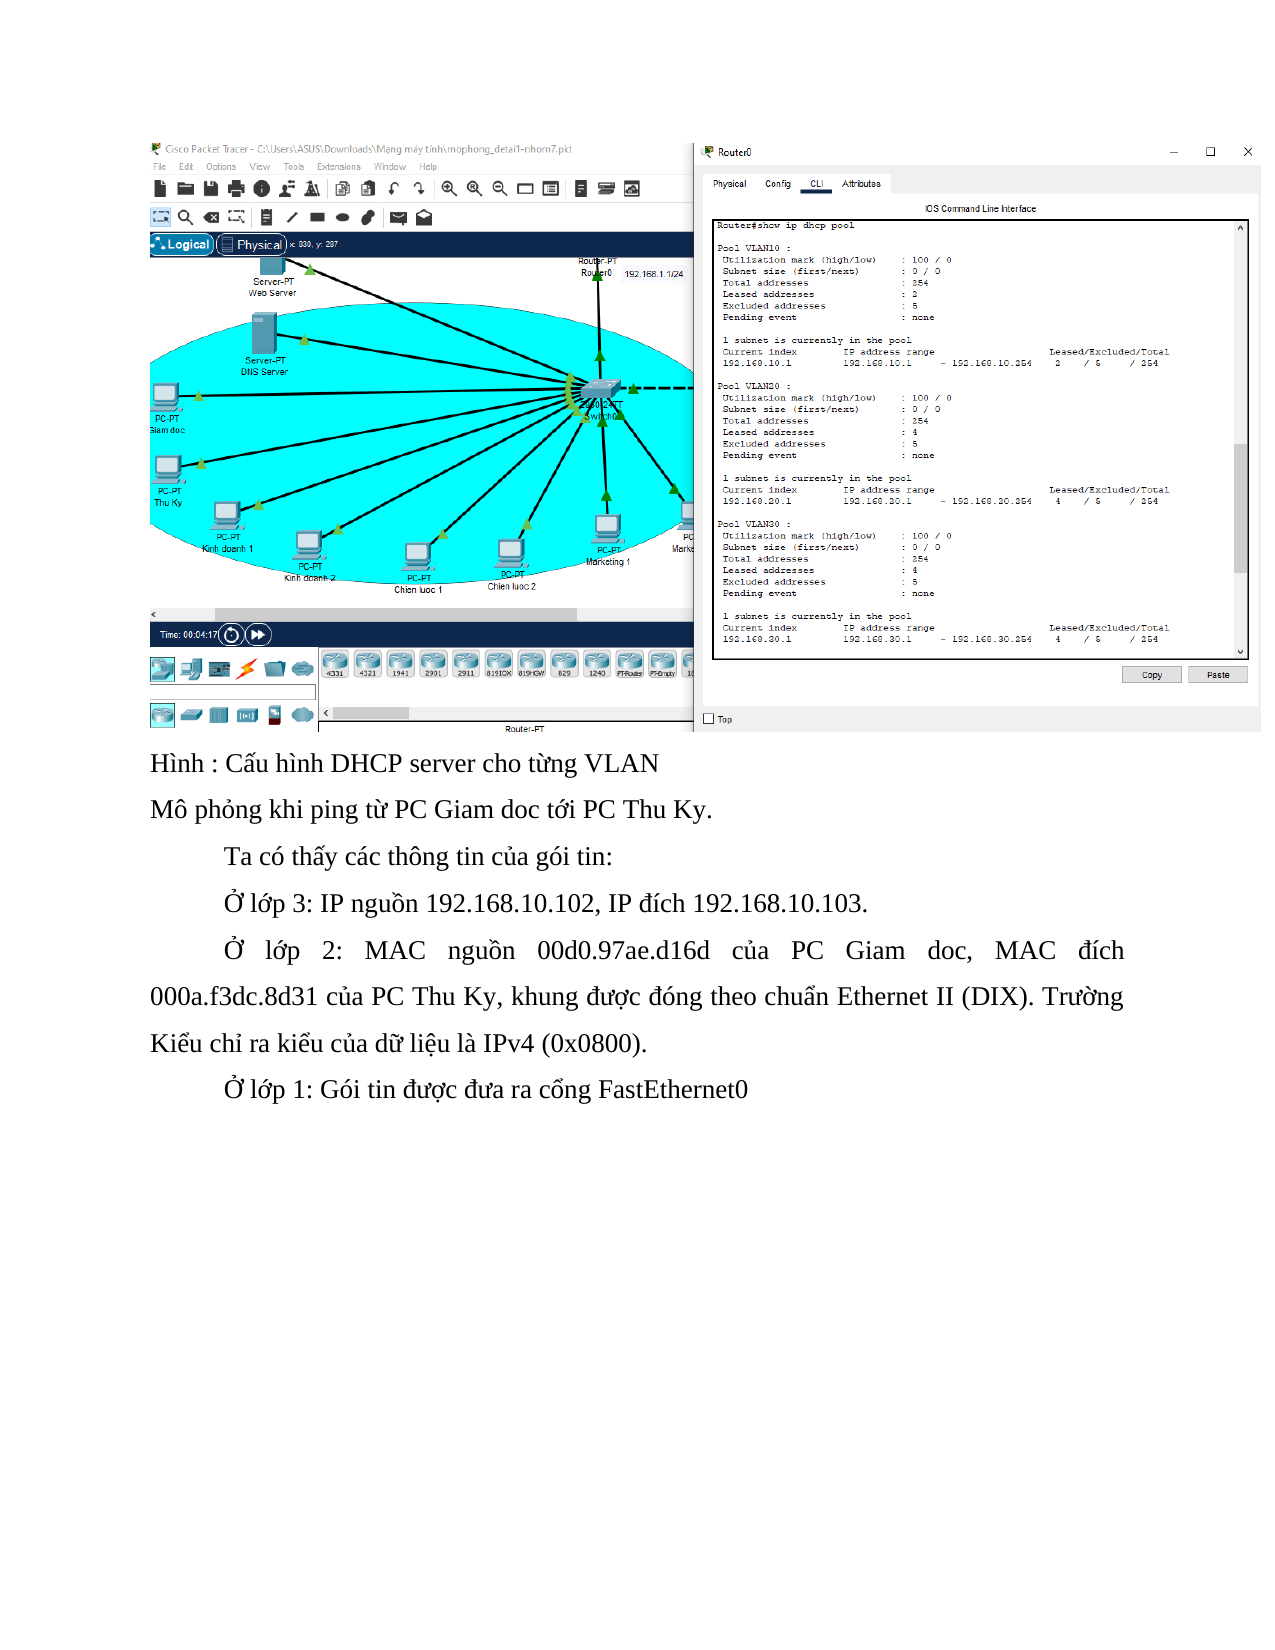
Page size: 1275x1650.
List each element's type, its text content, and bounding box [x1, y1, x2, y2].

text Hình : Cấu hình DHCP server cho từng VLAN [150, 747, 1091, 778]
text Ở lớp 1: Gói tin được đưa ra cổng FastEthernet0 [224, 1074, 1210, 1105]
text Mô phỏng khi ping từ PC Giam doc tới PC Thu Ky. [150, 794, 1091, 825]
text Ở lớp 2: MAC nguồn 00d0.97ae.d16d của PC Giam doc, MAC đích 000a.f3dc.8d31 của PC Thu Ky, khung được đóng theo chuẩn Ethernet II (DIX). Trường Kiểu chỉ ra kiểu của dữ liệu là IPv4 (0x0800). [150, 934, 1125, 1058]
text Ở lớp 3: IP nguồn 192.168.10.102, IP đích 192.168.10.103. [224, 887, 1210, 918]
picture [184, 243, 192, 250]
picture [202, 241, 208, 248]
picture [150, 143, 1261, 732]
text Ta có thấy các thông tin của gói tin: [224, 840, 1210, 872]
